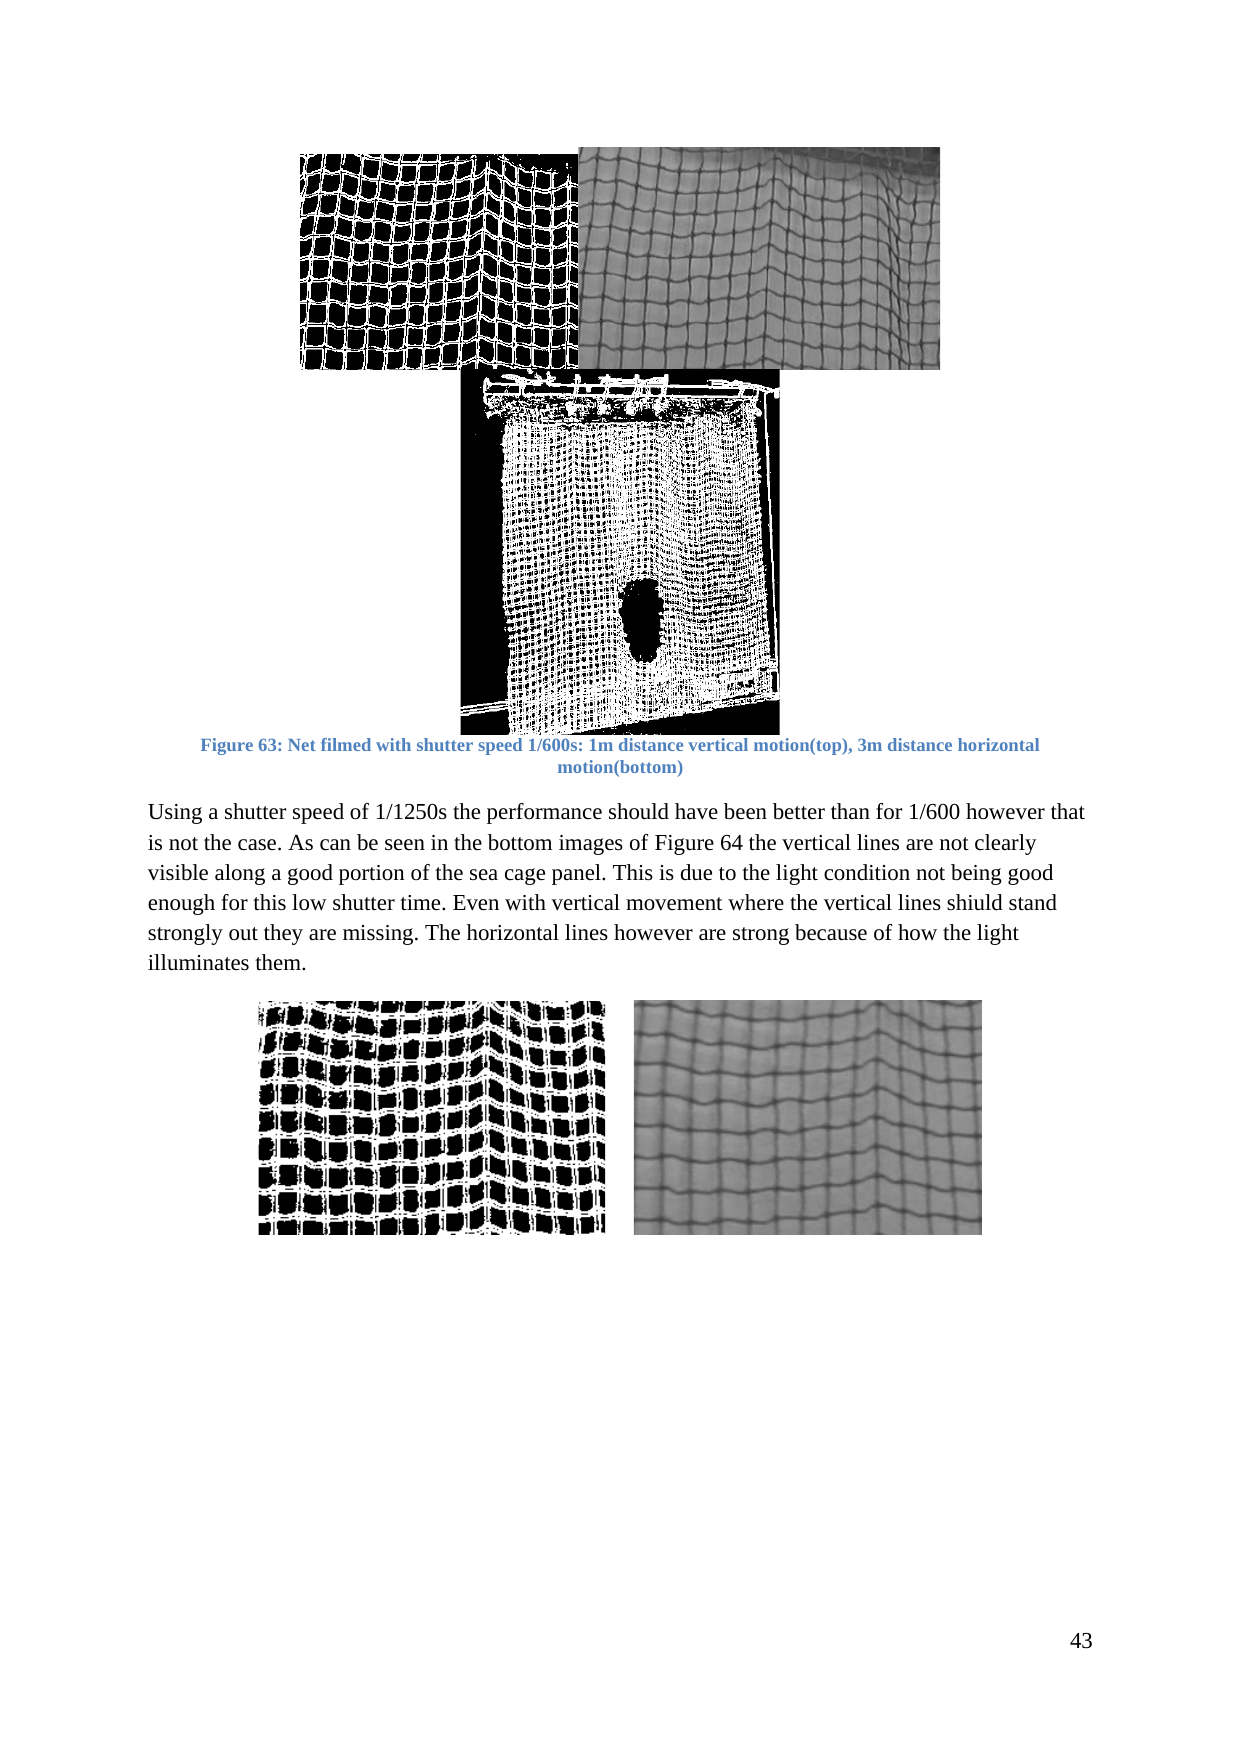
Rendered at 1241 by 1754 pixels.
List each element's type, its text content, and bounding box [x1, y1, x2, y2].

picture [258, 1001, 606, 1235]
picture [633, 1000, 982, 1235]
text Using a shutter speed of 1/1250s the performance should have been better than for 1/600 however that is not the case. As can be seen in the bottom images of Figure 62 the vertical lines are not clearly visible along a good portion of the sea cage panel. This is due to the light condition not being good enough for this low shutter time. Even with vertical movement where the vertical lines shiuld stand strongly out they are missing. The horizontal lines however are strong because of how the light illuminates them. [148, 798, 1093, 976]
picture [300, 147, 941, 735]
text Figure 63: Net filmed with shutter speed 1/600s: 1m distance vertical motion(top), 3m distance horizontal motion(bottom) [148, 734, 1093, 777]
